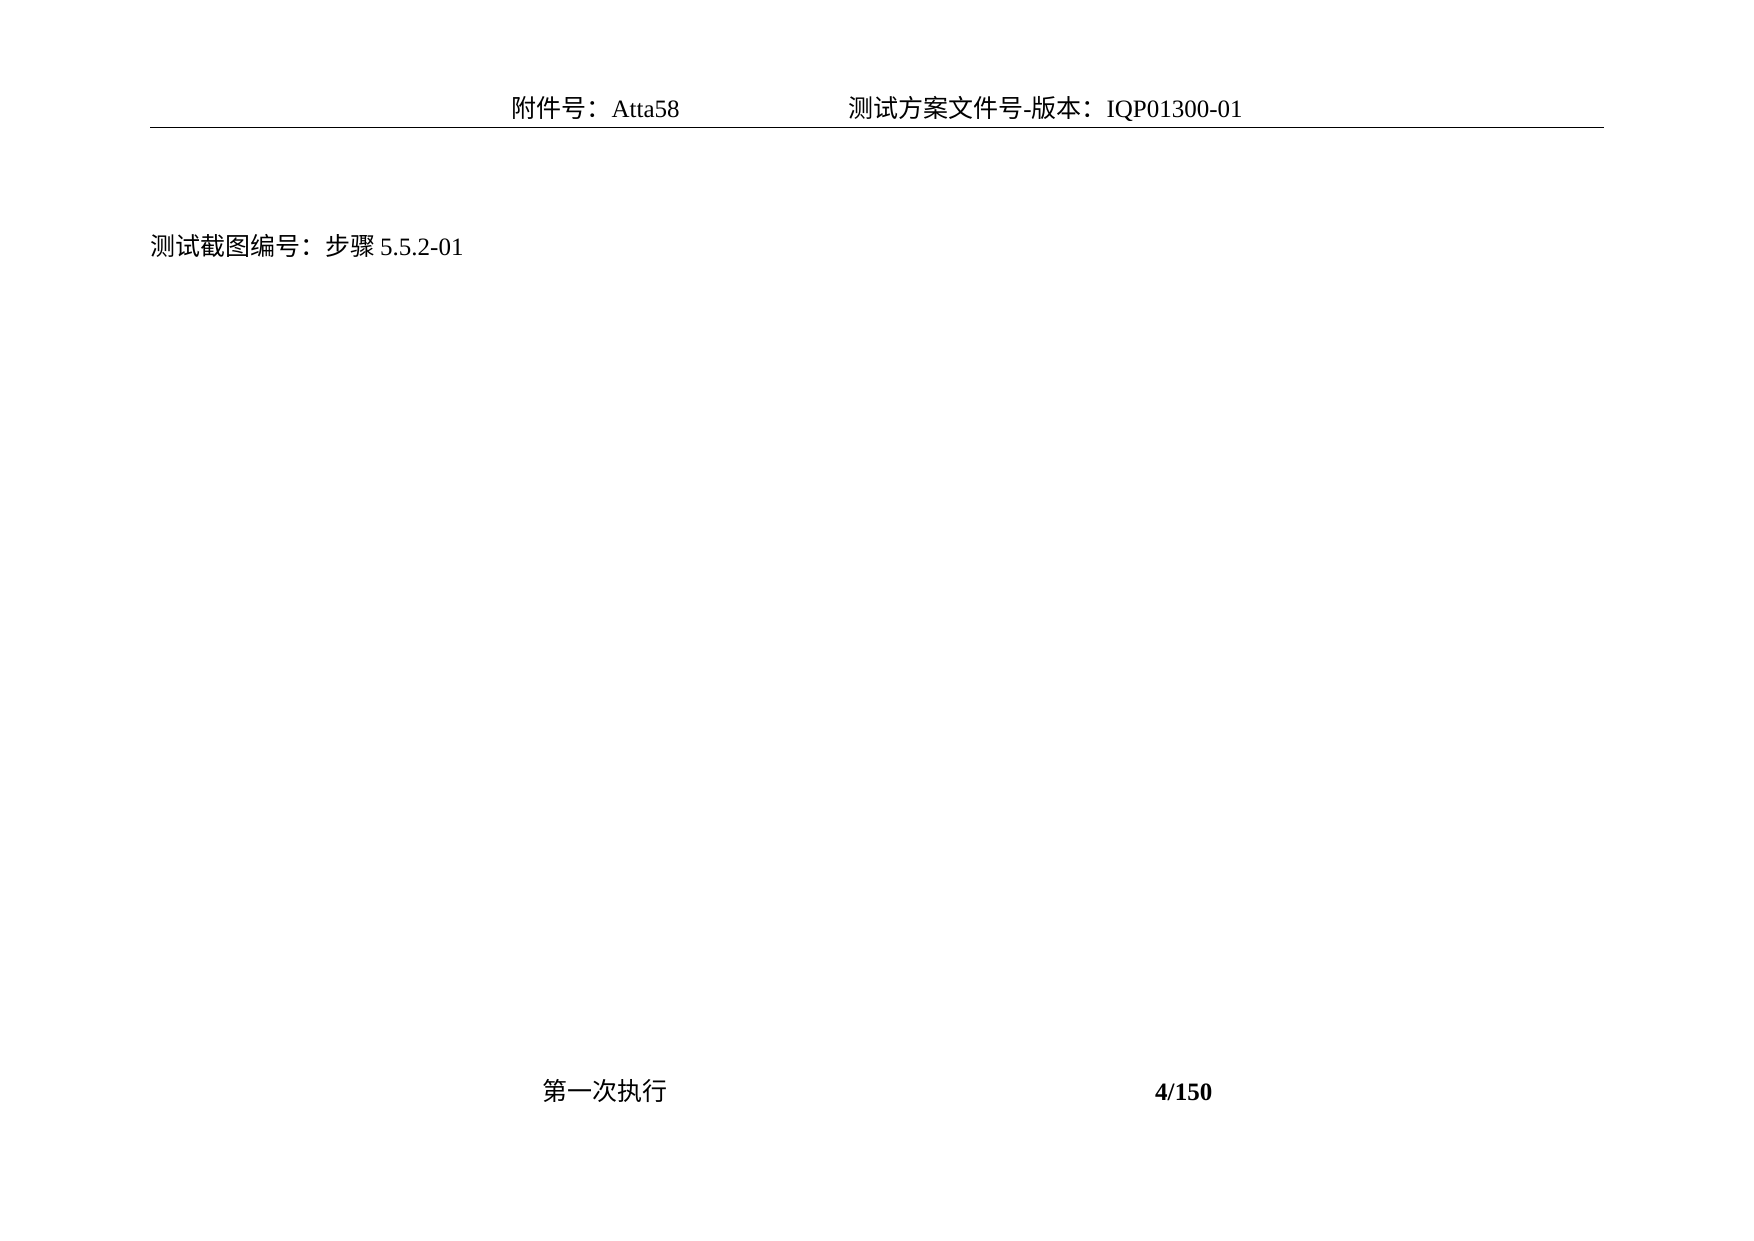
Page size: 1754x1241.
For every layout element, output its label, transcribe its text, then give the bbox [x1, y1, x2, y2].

text 测试截图编号：步骤5.5.2-01 [150, 212, 1604, 277]
